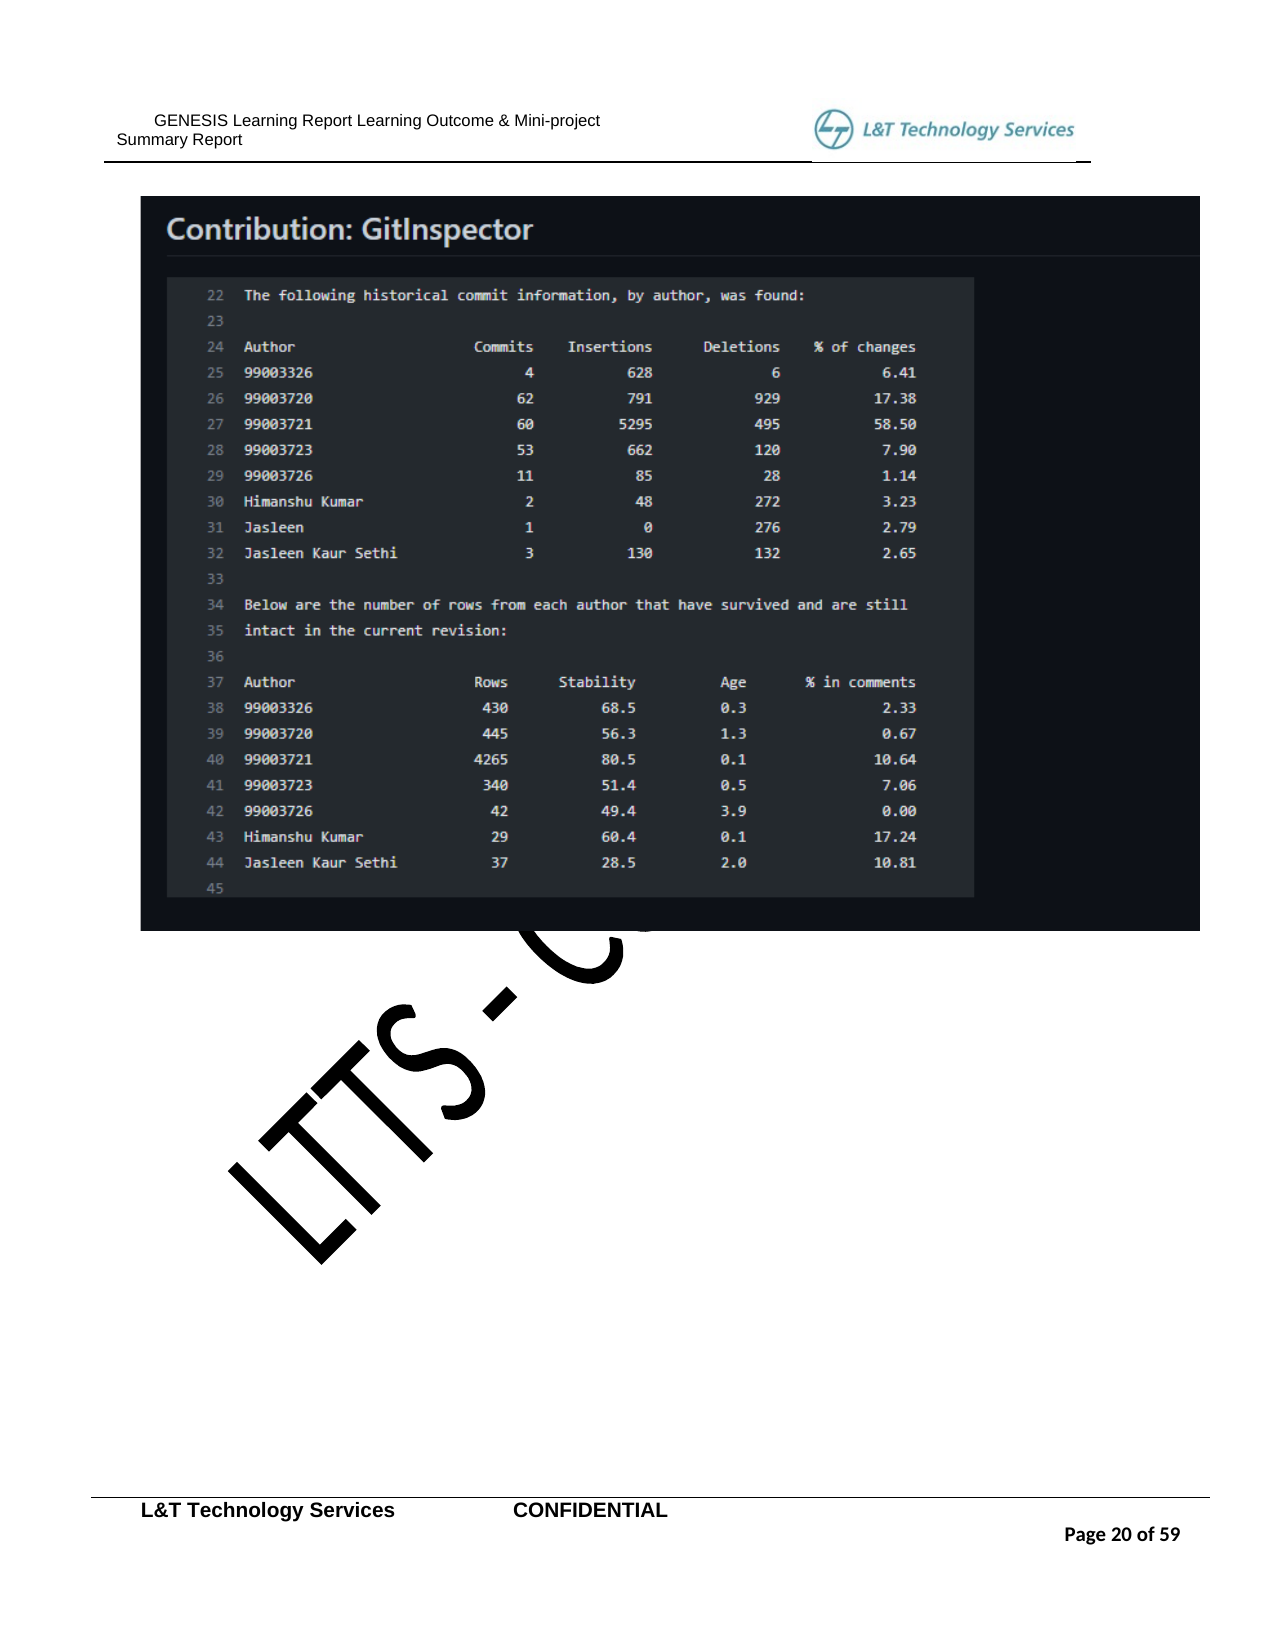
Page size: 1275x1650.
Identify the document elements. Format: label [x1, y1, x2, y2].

picture [812, 98, 1076, 162]
picture [140, 196, 1200, 931]
